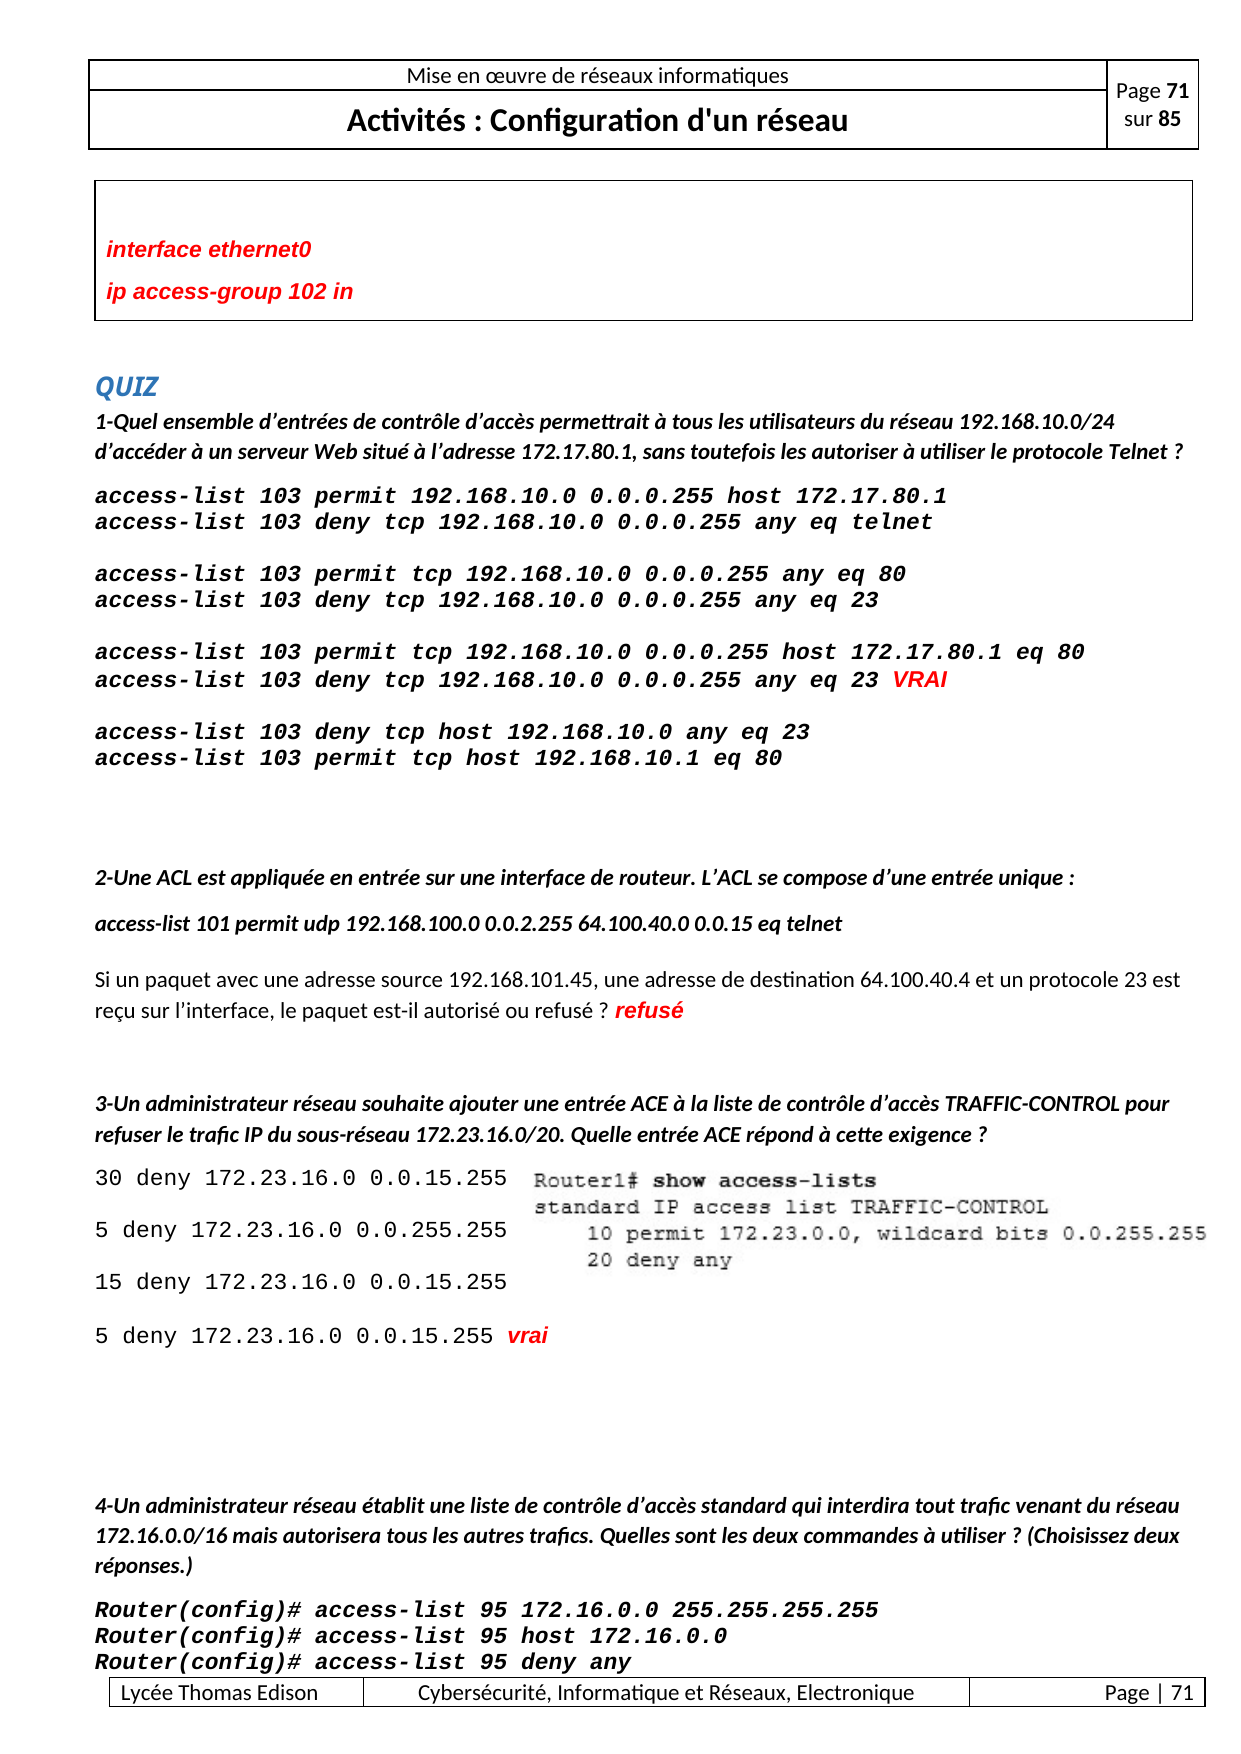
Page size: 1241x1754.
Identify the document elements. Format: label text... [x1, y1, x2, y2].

text access-list 101 permit udp 192.168.100.0 0.0.2.255 64.100.40.0 0.0.15 eq telnet [94, 909, 1193, 938]
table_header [96, 181, 1192, 319]
text 1-Quel ensemble d’entrées de contrôle d’accès permettrait à tous les utilisateurs du réseau 192.168.10.0/24 d’accéder à un serveur Web situé à l’adresse 172.17.80.1, sans toutefois les autoriser à utiliser le protocole Telnet ? [94, 407, 1193, 466]
text Router(config)# access-list 95 172.16.0.0 255.255.255.255 [94, 1598, 1193, 1624]
text access-list 103 deny tcp 192.168.10.0 0.0.0.255 any eq telnet​​ [94, 510, 1193, 536]
text access-list 103 permit 192.168.10.0 0.0.0.255 host 172.17.80.1 [94, 484, 1193, 510]
text access-list 103 permit tcp 192.168.10.0 0.0.0.255 any eq 80 [94, 562, 1193, 588]
subtitle QUIZ [94, 367, 1193, 404]
text access-list 103 deny tcp host 192.168.10.0 any eq 23 [94, 720, 1193, 746]
text Router(config)# access-list 95 host 172.16.0.0 [94, 1624, 1193, 1650]
text 4-Un administrateur réseau établit une liste de contrôle d’accès standard qui interdira tout trafic venant du réseau 172.16.0.0/16 mais autorisera tous les autres trafics. Quelles sont les deux commandes à utiliser ? (Choisissez deux réponses.) [94, 1491, 1193, 1580]
text access-list 103 permit tcp host 192.168.10.1 eq 80 [94, 746, 1193, 772]
text Router(config)# access-list 95 deny any [94, 1650, 1193, 1676]
text access-list 103 deny tcp 192.168.10.0 0.0.0.255 any eq 23 VRAI [94, 666, 1193, 694]
list 2-Une ACL est appliquée en entrée sur une interface de routeur. L’ACL se compose d’une entrée unique : [94, 863, 1193, 891]
text Si un paquet avec une adresse source 192.168.101.45, une adresse de destination 64.100.40.4 et un protocole 23 est reçu sur l’interface, le paquet est-il autorisé ou refusé ? refusé [94, 966, 1193, 1024]
text 3-Un administrateur réseau souhaite ajouter une entrée ACE à la liste de contrôle d’accès TRAFFIC-CONTROL pour refuser le trafic IP du sous-réseau 172.23.16.0/20. Quelle entrée ACE répond à cette exigence ? [94, 1089, 1193, 1148]
text 5 deny 172.23.16.0 0.0.255.255 [94, 1218, 526, 1244]
text 15 deny 172.23.16.0 0.0.15.255 [94, 1270, 1193, 1296]
text access-list 103 deny tcp 192.168.10.0 0.0.0.255 any eq 23 [94, 588, 1193, 614]
picture [526, 1168, 1220, 1284]
text 30 deny 172.23.16.0 0.0.15.255 [94, 1167, 1193, 1193]
text access-list 103 permit tcp 192.168.10.0 0.0.0.255 host 172.17.80.1 eq 80 [94, 640, 1193, 666]
text 5 deny 172.23.16.0 0.0.15.255 vrai [94, 1322, 1193, 1351]
